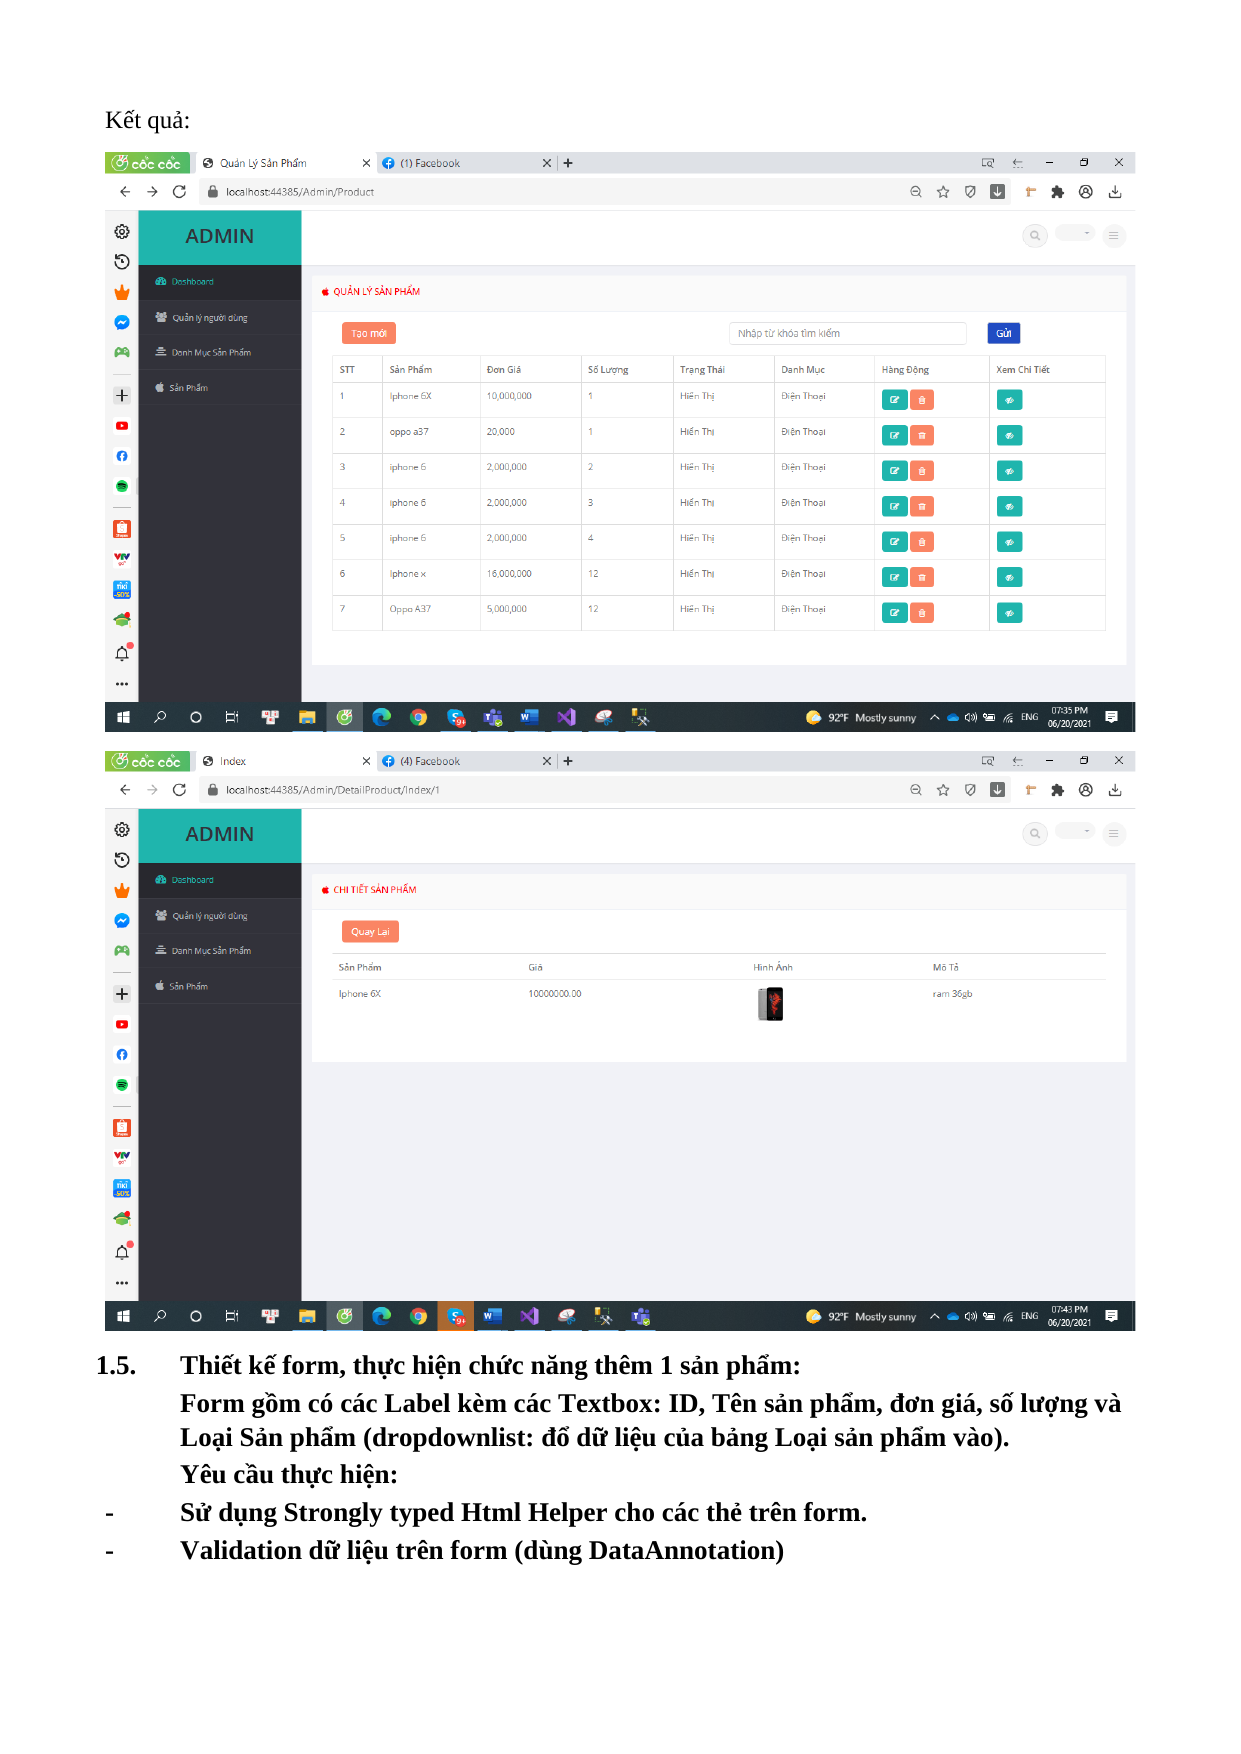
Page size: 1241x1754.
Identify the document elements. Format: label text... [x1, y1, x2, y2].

text Kết quả: [105, 105, 1135, 134]
subtitle - Sử dụng Strongly typed Html Helper cho các thẻ trên form. [105, 1496, 1135, 1527]
picture [105, 152, 1136, 732]
subtitle Thiết kế form, thực hiện chức năng thêm 1 sản phẩm: [96, 1349, 1135, 1381]
subtitle Form gồm có các Label kèm các Textbox: ID, Tên sản phẩm, đơn giá, số lượng và Loại Sản phẩm (dropdownlist: đổ dữ liệu của bảng Loại sản phẩm vào). [180, 1387, 1135, 1452]
subtitle Yêu cầu thực hiện: [180, 1458, 1135, 1489]
subtitle - Validation dữ liệu trên form (dùng DataAnnotation) [105, 1534, 1135, 1565]
picture [105, 751, 1136, 1331]
